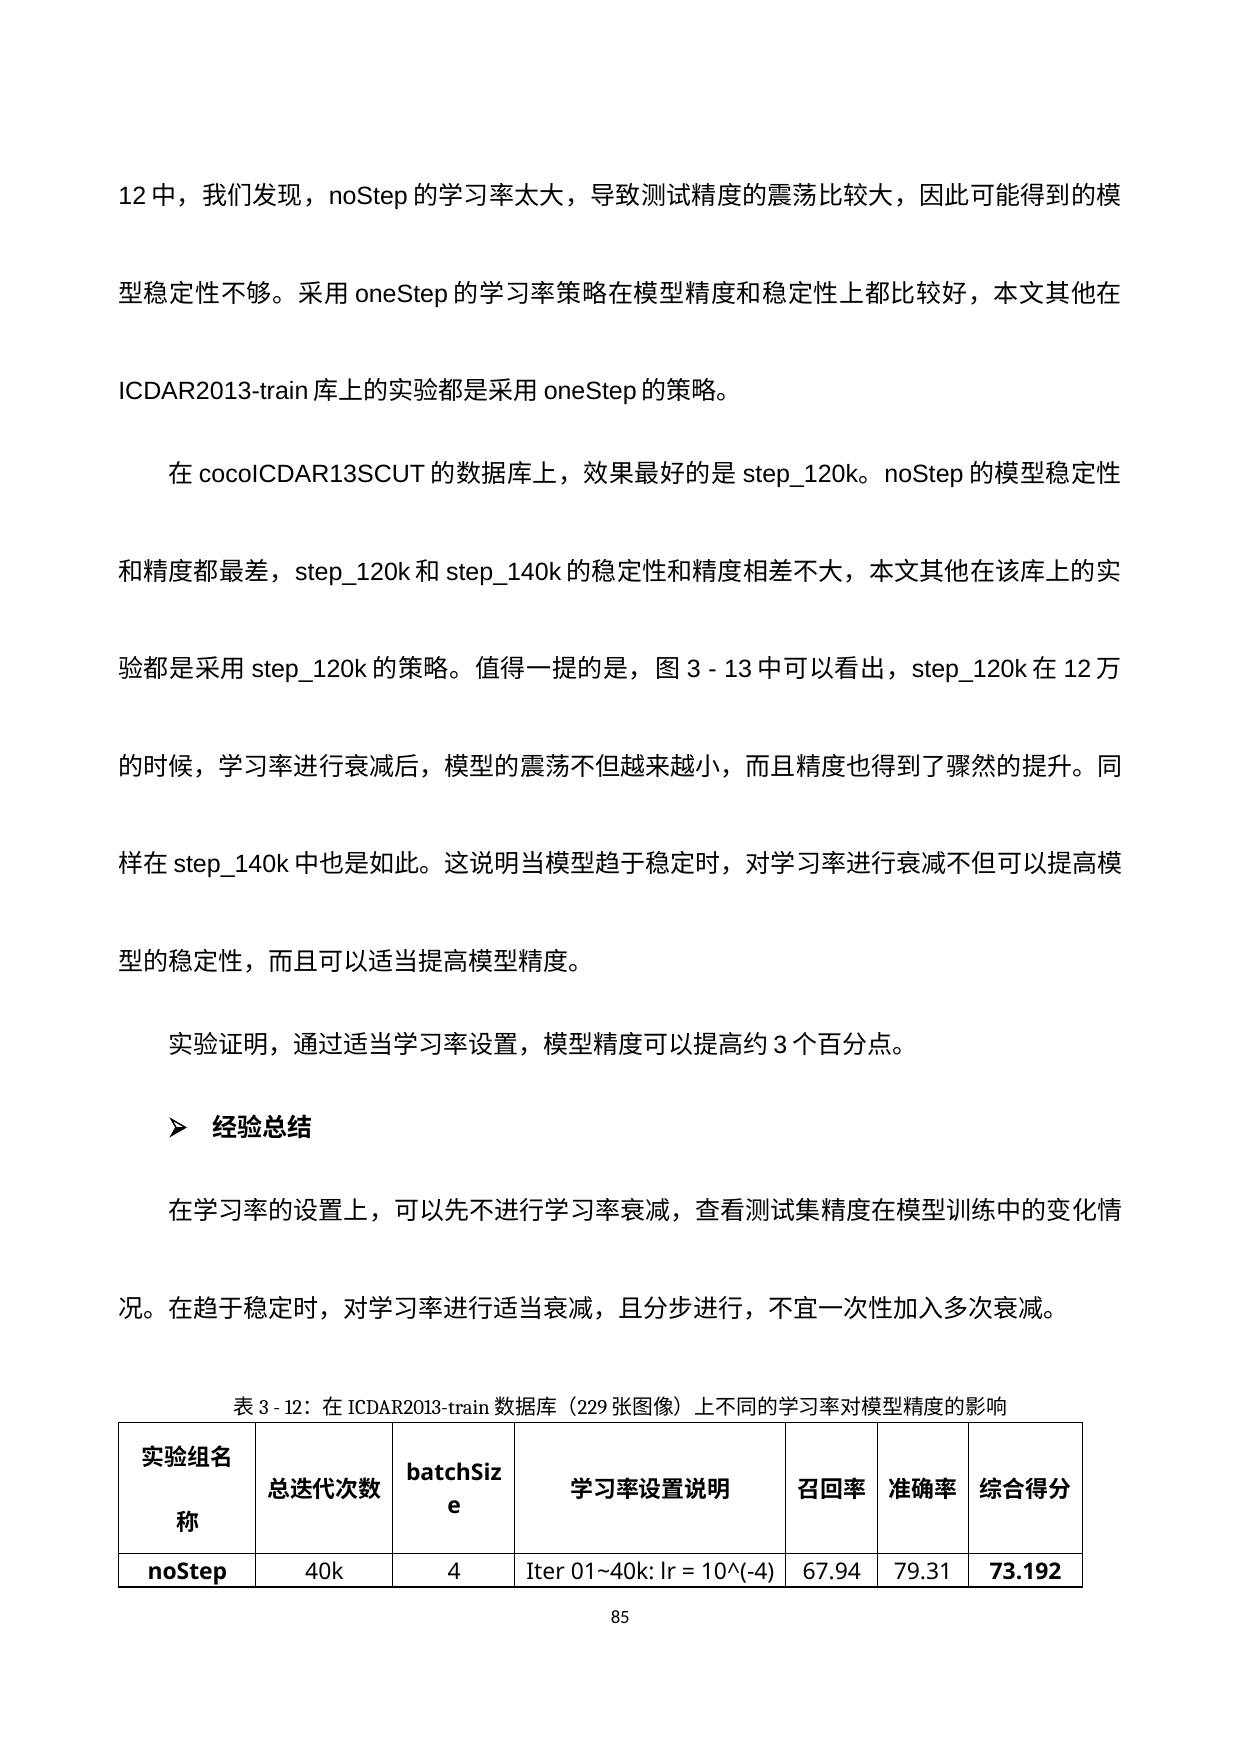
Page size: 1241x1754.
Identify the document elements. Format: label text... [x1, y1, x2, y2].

table_header 综合得分 [969, 1423, 1082, 1553]
table_header batchSize [393, 1423, 514, 1553]
table_header 总迭代次数 [256, 1423, 392, 1553]
table_header 召回率 [786, 1423, 877, 1553]
table_cell 73.192 [969, 1554, 1082, 1586]
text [118, 161, 1122, 421]
text 在学习率的设置上，可以先不进行学习率衰减，查看测试集精度在模型训练中的变化情况。在趋于稳定时，对学习率进行适当衰减，且分步进行，不宜一次性加入多次衰减。 [118, 1176, 1122, 1339]
text 在cocoICDAR13SCUT的数据库上，效果最好的是step_120k。noStep的模型稳定性和精度都最差，step_120k和step_140k的稳定性和精度相差不大，本文其他在该库上的实验都是采用step_120k的策略。值得一提的是，图 3 - 12中可以看出，step_120k在12万的时候，学习率进行衰减后，模型的震荡不但越来越小，而且精度也得到了骤然的提升。同样在step_140k中也是如此。这说明当模型趋于稳定时，对学习率进行衰减不但可以提高模型的稳定性，而且可以适当提高模型精度。 [118, 439, 1122, 992]
table_cell 67.945 [786, 1554, 877, 1586]
text 实验证明，通过适当学习率设置，模型精度可以提高约3个百分点。 [118, 1010, 1122, 1075]
list 经验总结 [168, 1093, 1122, 1158]
table_cell 40k [256, 1554, 392, 1586]
table_cell 4 [393, 1554, 514, 1586]
table_header 学习率设置说明 [515, 1423, 785, 1553]
table_cell 79.318 [878, 1554, 968, 1586]
table_cell noStep [119, 1554, 255, 1586]
text 表 3 - 12：在ICDAR2013-train数据库（229张图像）上不同的学习率对模型精度的影响 [118, 1389, 1122, 1422]
table_header 准确率 [878, 1423, 968, 1553]
table_header 实验组名称 [119, 1423, 255, 1553]
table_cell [515, 1554, 785, 1586]
